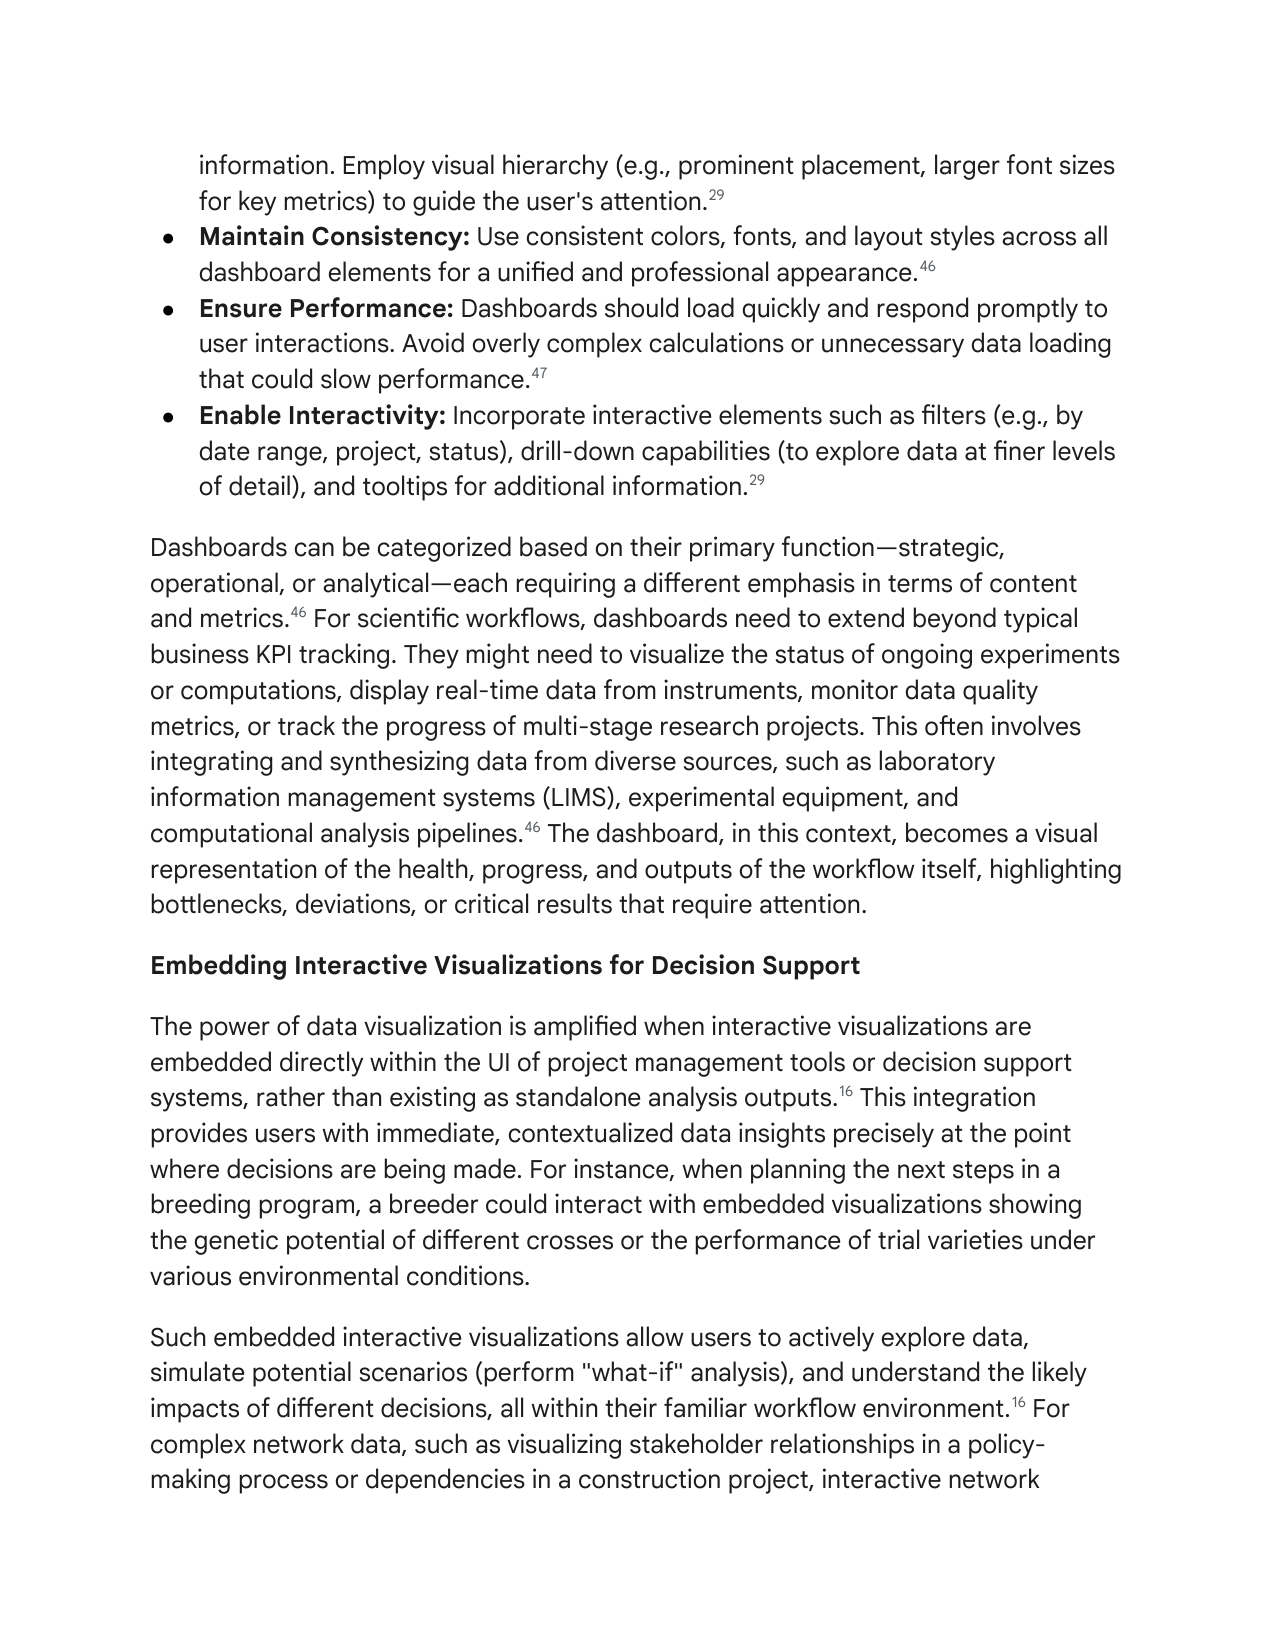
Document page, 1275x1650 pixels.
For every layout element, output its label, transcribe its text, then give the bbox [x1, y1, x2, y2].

text The power of data visualization is amplified when interactive visualizations are embedded directly within the UI of project management tools or decision support systems, rather than existing as standalone analysis outputs.16 This integration provides users with immediate, contextualized data insights precisely at the point where decisions are being made. For instance, when planning the next steps in a breeding program, a breeder could interact with embedded visualizations showing the genetic potential of different crosses or the performance of trial varieties under various environmental conditions. [150, 1011, 1125, 1292]
list Enable Interactivity: Incorporate interactive elements such as filters (e.g., by date range, project, status), drill-down capabilities (to explore data at finer levels of detail), and tooltips for additional information.29 [161, 400, 1125, 503]
list Maintain Consistency: Use consistent colors, fonts, and layout styles across all dashboard elements for a unified and professional appearance.46 [161, 221, 1125, 288]
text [150, 1322, 1125, 1496]
text Embedding Interactive Visualizations for Decision Support [150, 950, 1125, 982]
text Dashboards can be categorized based on their primary function—strategic, operational, or analytical—each requiring a different emphasis in terms of content and metrics.46 For scientific workflows, dashboards need to extend beyond typical business KPI tracking. They might need to visualize the status of ongoing experiments or computations, display real-time data from instruments, monitor data quality metrics, or track the progress of multi-stage research projects. This often involves integrating and synthesizing data from diverse sources, such as laboratory information management systems (LIMS), experimental equipment, and computational analysis pipelines.46 The dashboard, in this context, becomes a visual representation of the health, progress, and outputs of the workflow itself, highlighting bottlenecks, deviations, or critical results that require attention. [150, 532, 1125, 921]
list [161, 150, 1125, 217]
list Ensure Performance: Dashboards should load quickly and respond promptly to user interactions. Avoid overly complex calculations or unnecessary data loading that could slow performance.47 [161, 293, 1125, 396]
